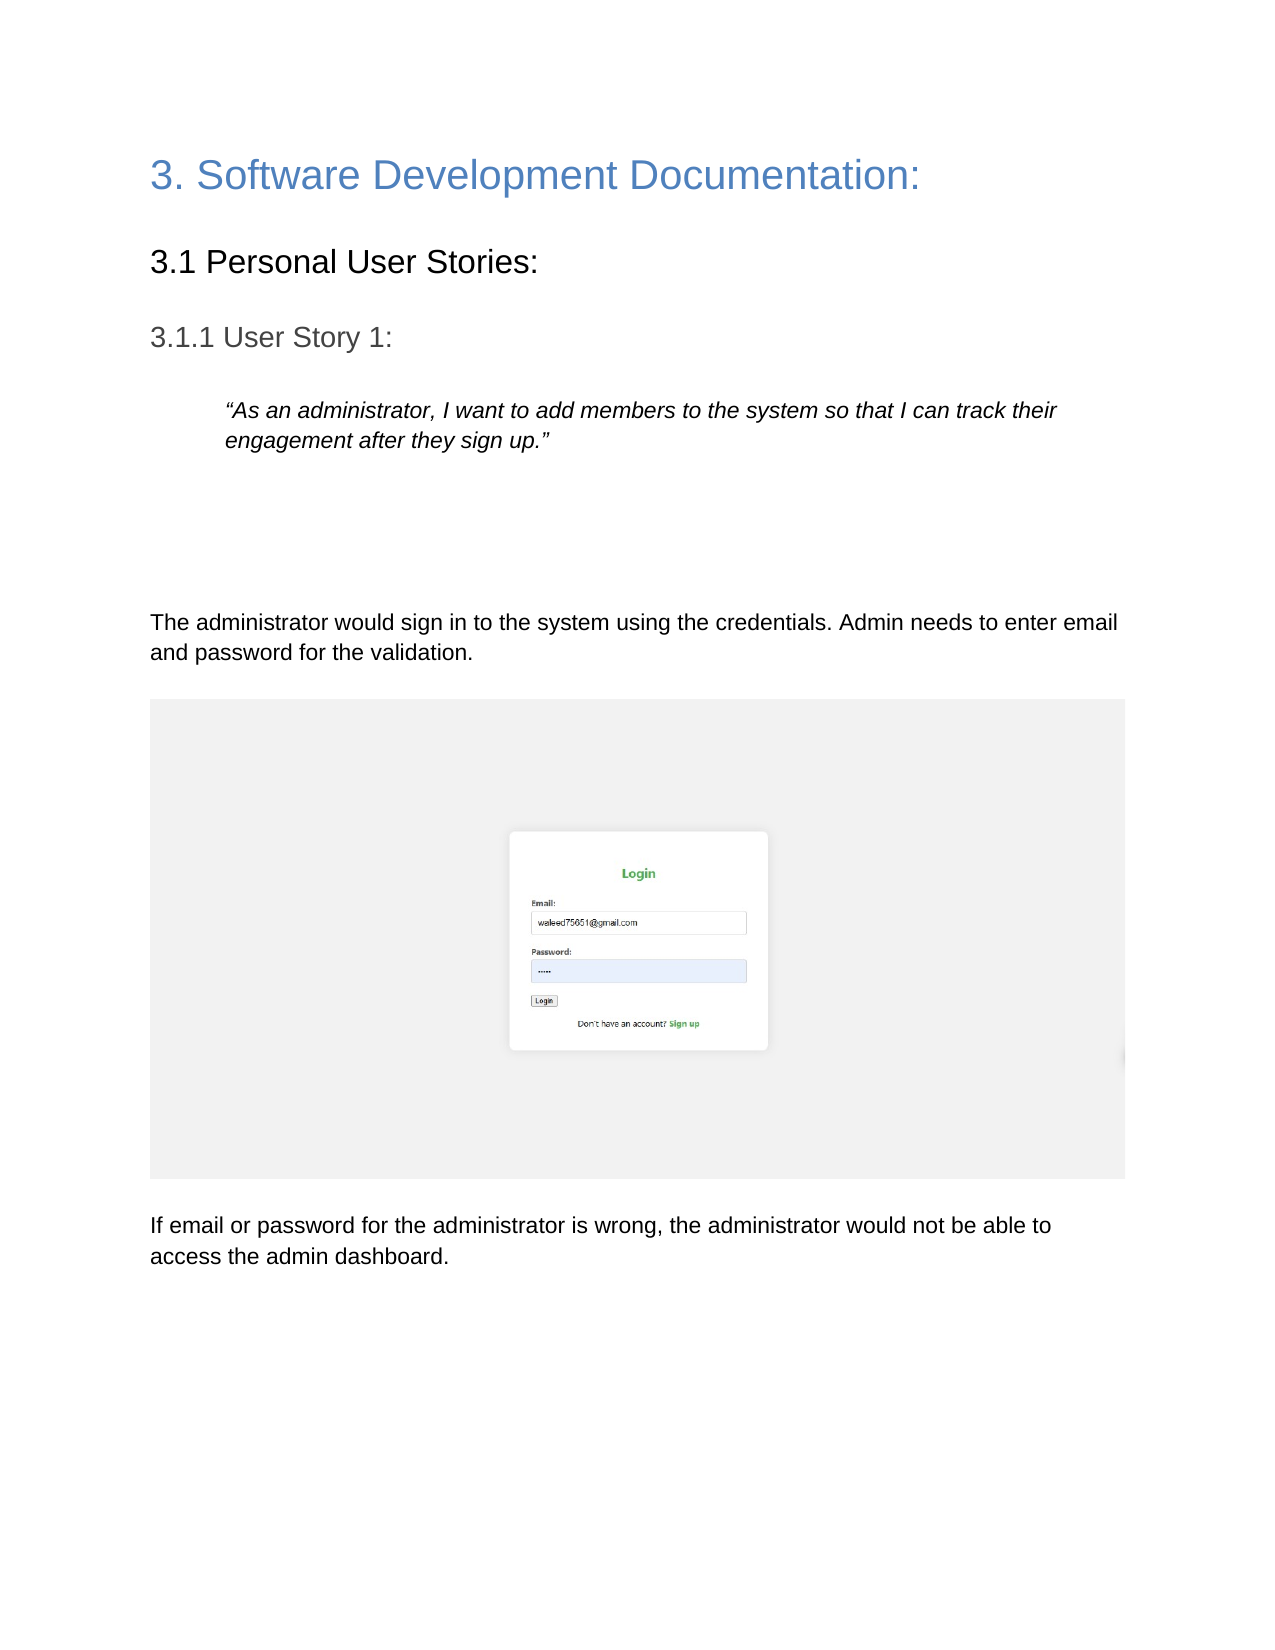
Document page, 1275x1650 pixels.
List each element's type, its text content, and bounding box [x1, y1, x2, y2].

subtitle 3. Software Development Documentation: [150, 150, 1125, 198]
text The administrator would sign in to the system using the credentials. Admin needs to enter email and password for the validation. [150, 609, 1125, 665]
picture [150, 699, 1125, 1179]
subtitle 3.1.1 User Story 1: [150, 320, 1125, 354]
text If email or password for the administrator is wrong, the administrator would not be able to access the admin dashboard. [150, 1212, 1125, 1269]
subtitle 3.1 Personal User Stories: [150, 243, 1125, 281]
text “As an administrator, I want to add members to the system so that I can track their engagement after they sign up.” [225, 397, 1125, 454]
